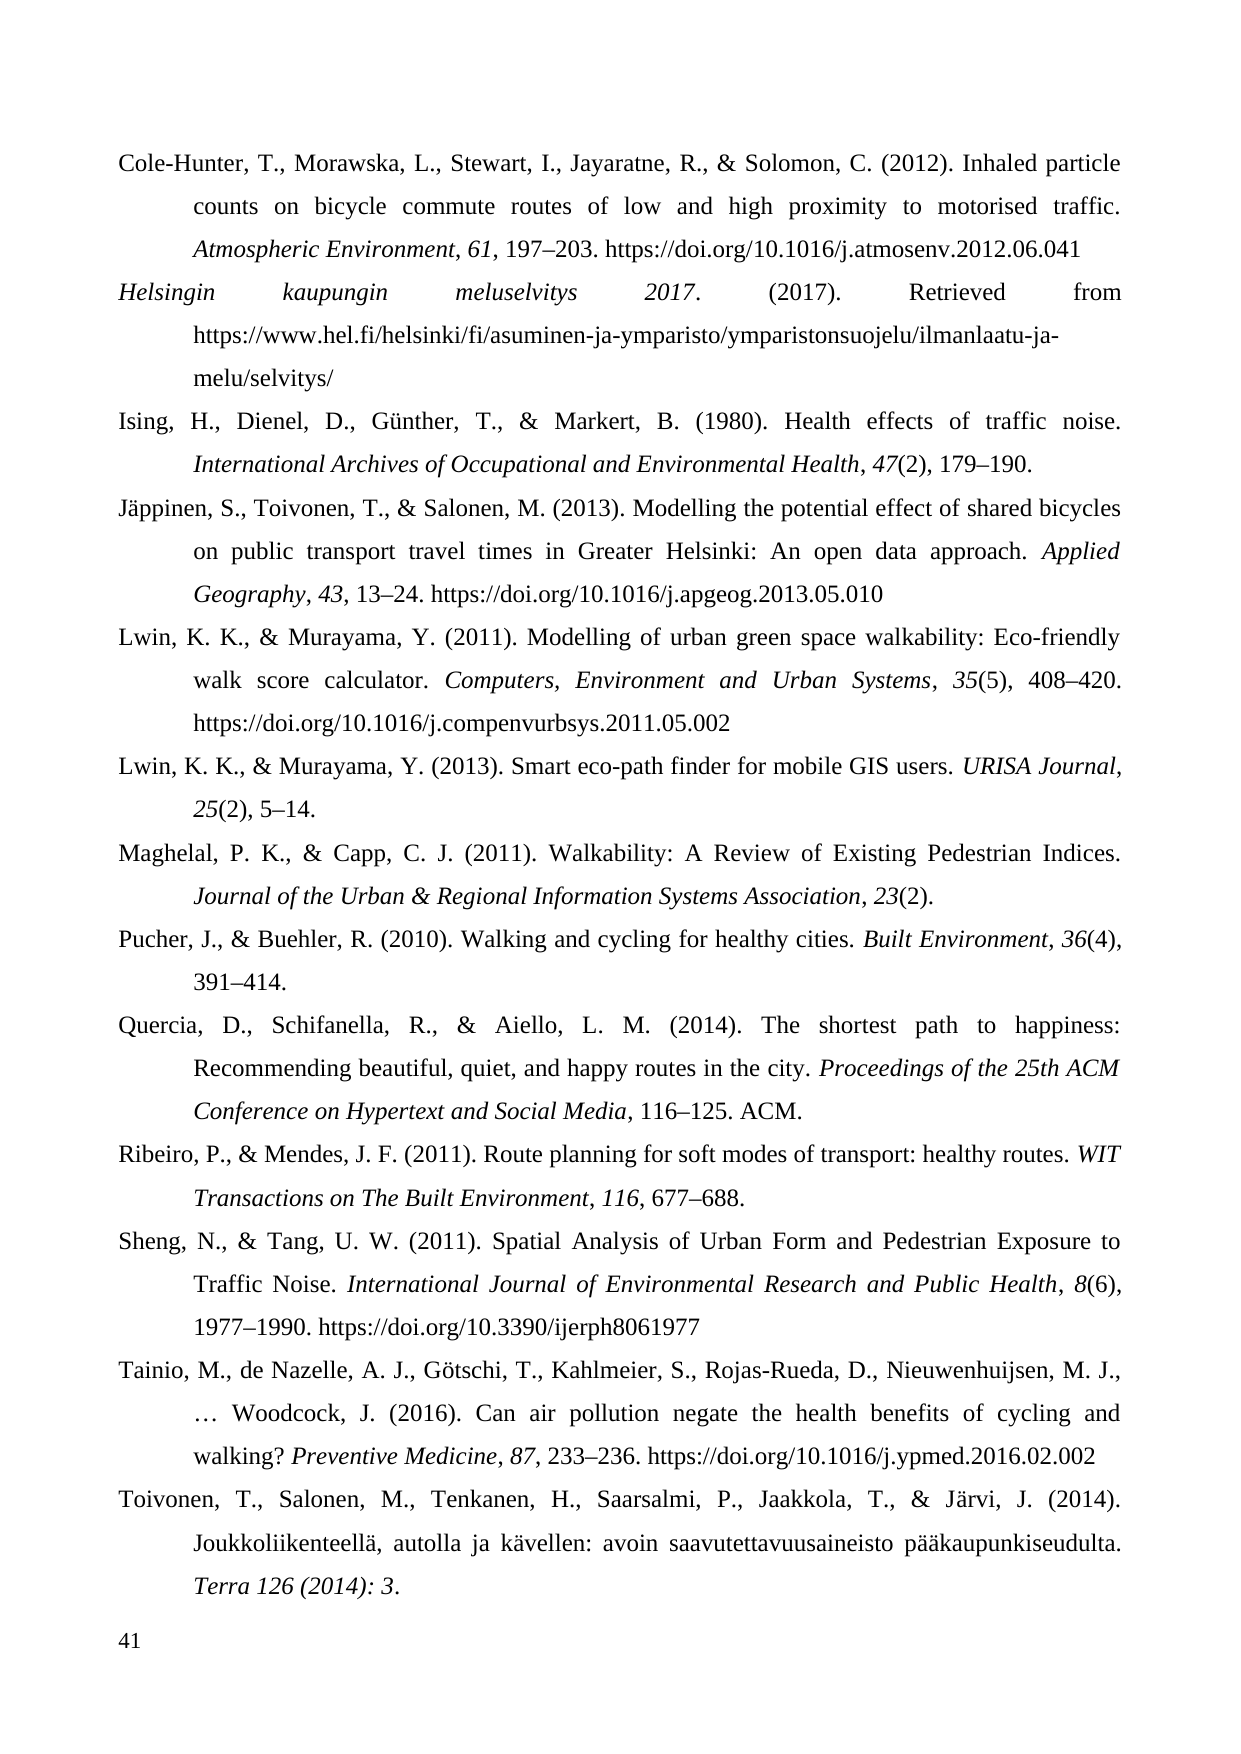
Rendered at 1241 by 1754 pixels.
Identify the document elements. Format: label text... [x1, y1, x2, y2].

text Tainio, M., de Nazelle, A. J., Götschi, T., Kahlmeier, S., Rojas-Rueda, D., Nieuwenhuijsen, M. J., … Woodcock, J. (2016). Can air pollution negate the health benefits of cycling and walking? Preventive Medicine, 87, 233–236. https://doi.org/10.1016/j.ypmed.2016.02.002 [118, 1355, 1122, 1470]
text Jäppinen, S., Toivonen, T., & Salonen, M. (2013). Modelling the potential effect of shared bicycles on public transport travel times in Greater Helsinki: An open data approach. Applied Geography, 43, 13–24. https://doi.org/10.1016/j.apgeog.2013.05.010 [118, 493, 1122, 608]
text Ising, H., Dienel, D., Günther, T., & Markert, B. (1980). Health effects of traffic noise. International Archives of Occupational and Environmental Health, 47(2), 179–190. [118, 406, 1122, 478]
text Ribeiro, P., & Mendes, J. F. (2011). Route planning for soft modes of transport: healthy routes. WIT Transactions on The Built Environment, 116, 677–688. [118, 1139, 1122, 1211]
text Pucher, J., & Buehler, R. (2010). Walking and cycling for healthy cities. Built Environment, 36(4), 391–414. [118, 924, 1122, 996]
text Lwin, K. K., & Murayama, Y. (2011). Modelling of urban green space walkability: Eco-friendly walk score calculator. Computers, Environment and Urban Systems, 35(5), 408–420. https://doi.org/10.1016/j.compenvurbsys.2011.05.002 [118, 622, 1122, 737]
text Helsingin kaupungin meluselvitys 2017. (2017). Retrieved from https://www.hel.fi/helsinki/fi/asuminen-ja-ymparisto/ymparistonsuojelu/ilmanlaatu-ja-melu/selvitys/ [118, 277, 1122, 392]
text Lwin, K. K., & Murayama, Y. (2013). Smart eco-path finder for mobile GIS users. URISA Journal, 25(2), 5–14. [118, 751, 1122, 823]
text Sheng, N., & Tang, U. W. (2011). Spatial Analysis of Urban Form and Pedestrian Exposure to Traffic Noise. International Journal of Environmental Research and Public Health, 8(6), 1977–1990. https://doi.org/10.3390/ijerph8061977 [118, 1226, 1122, 1341]
text Toivonen, T., Salonen, M., Tenkanen, H., Saarsalmi, P., Jaakkola, T., & Järvi, J. (2014). Joukkoliikenteellä, autolla ja kävellen: avoin saavutettavuusaineisto pääkaupunkiseudulta. Terra 126 (2014): 3. [118, 1484, 1122, 1599]
text Maghelal, P. K., & Capp, C. J. (2011). Walkability: A Review of Existing Pedestrian Indices. Journal of the Urban & Regional Information Systems Association, 23(2). [118, 838, 1122, 909]
text Quercia, D., Schifanella, R., & Aiello, L. M. (2014). The shortest path to happiness: Recommending beautiful, quiet, and happy routes in the city. Proceedings of the 25th ACM Conference on Hypertext and Social Media, 116–125. ACM. [118, 1010, 1122, 1125]
text Cole-Hunter, T., Morawska, L., Stewart, I., Jayaratne, R., & Solomon, C. (2012). Inhaled particle counts on bicycle commute routes of low and high proximity to motorised traffic. Atmospheric Environment, 61, 197–203. https://doi.org/10.1016/j.atmosenv.2012.06.041 [118, 148, 1122, 263]
